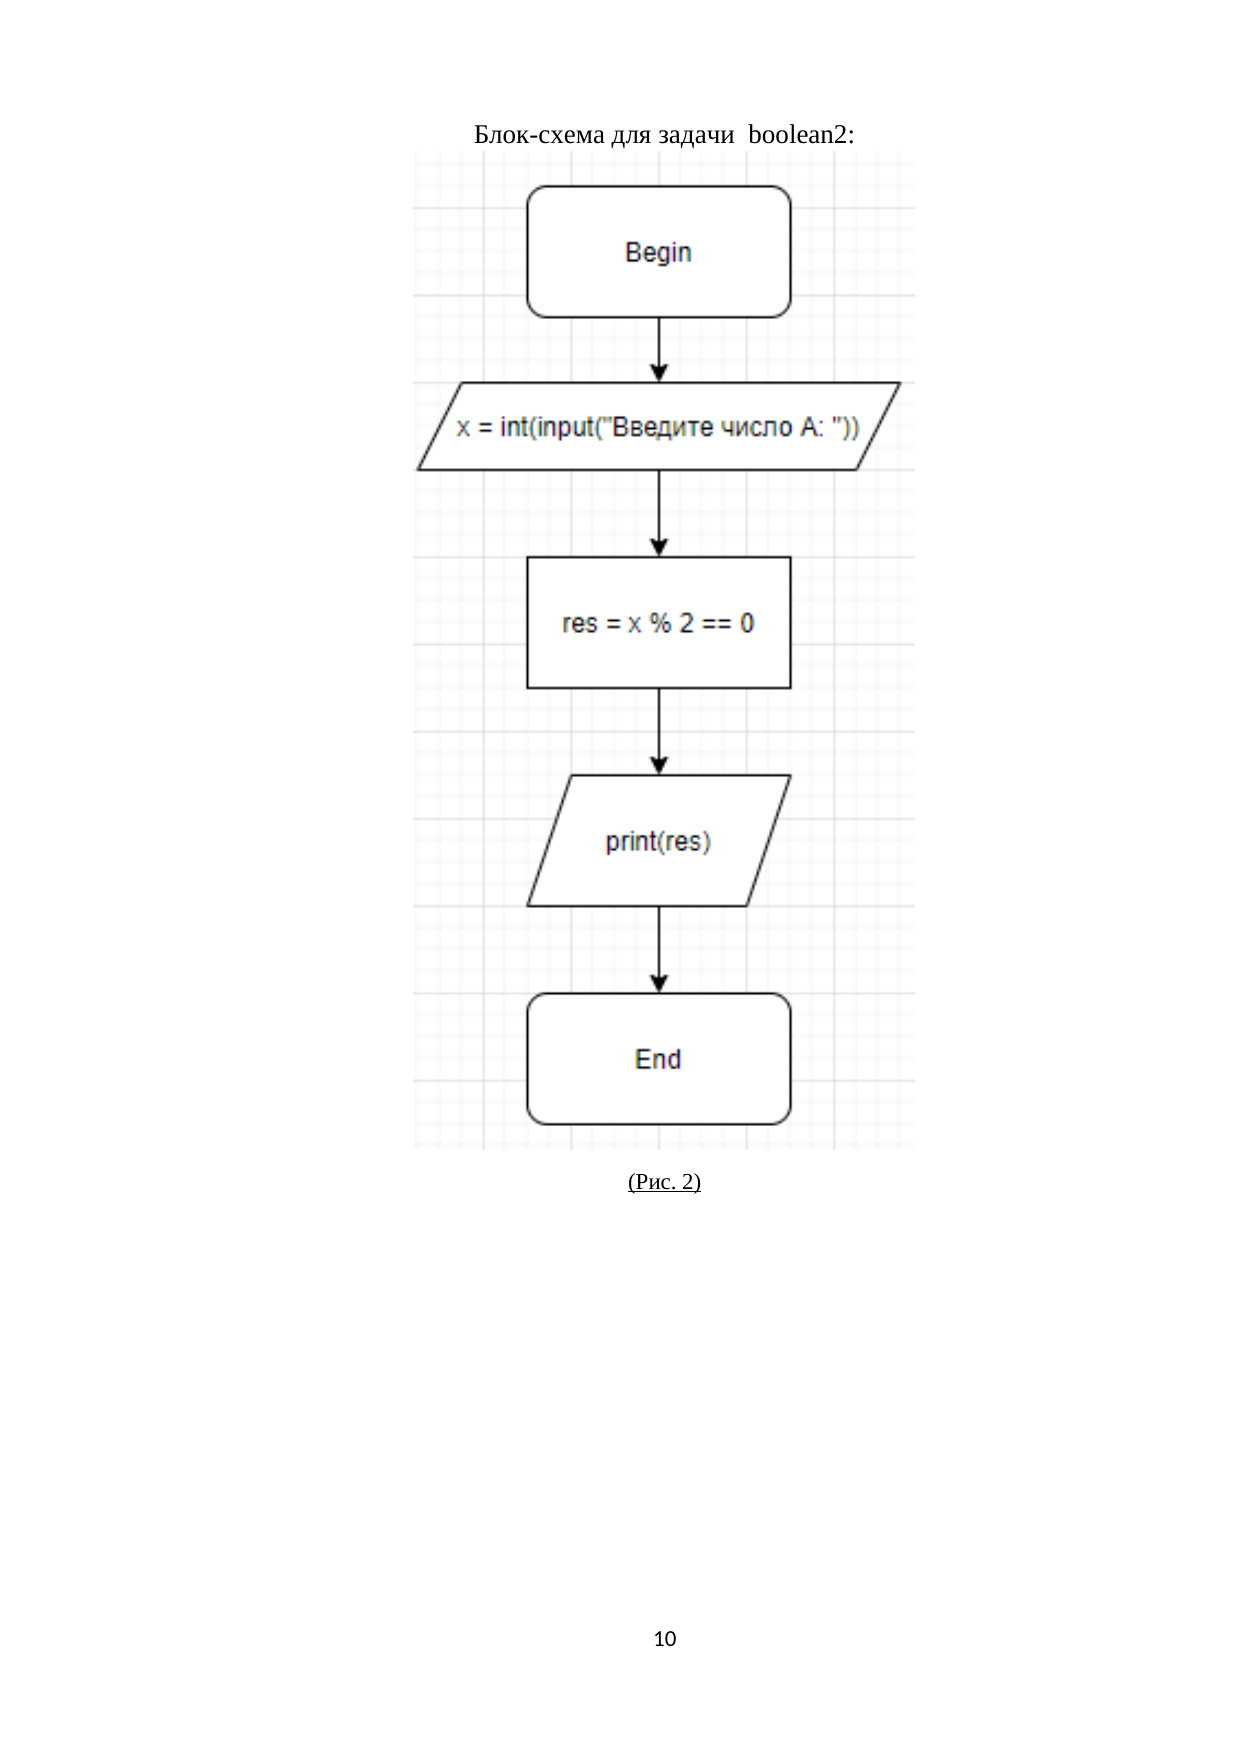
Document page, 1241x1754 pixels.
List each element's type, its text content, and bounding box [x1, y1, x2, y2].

text (Рис. 2) [177, 1168, 1152, 1194]
picture [413, 151, 915, 1150]
